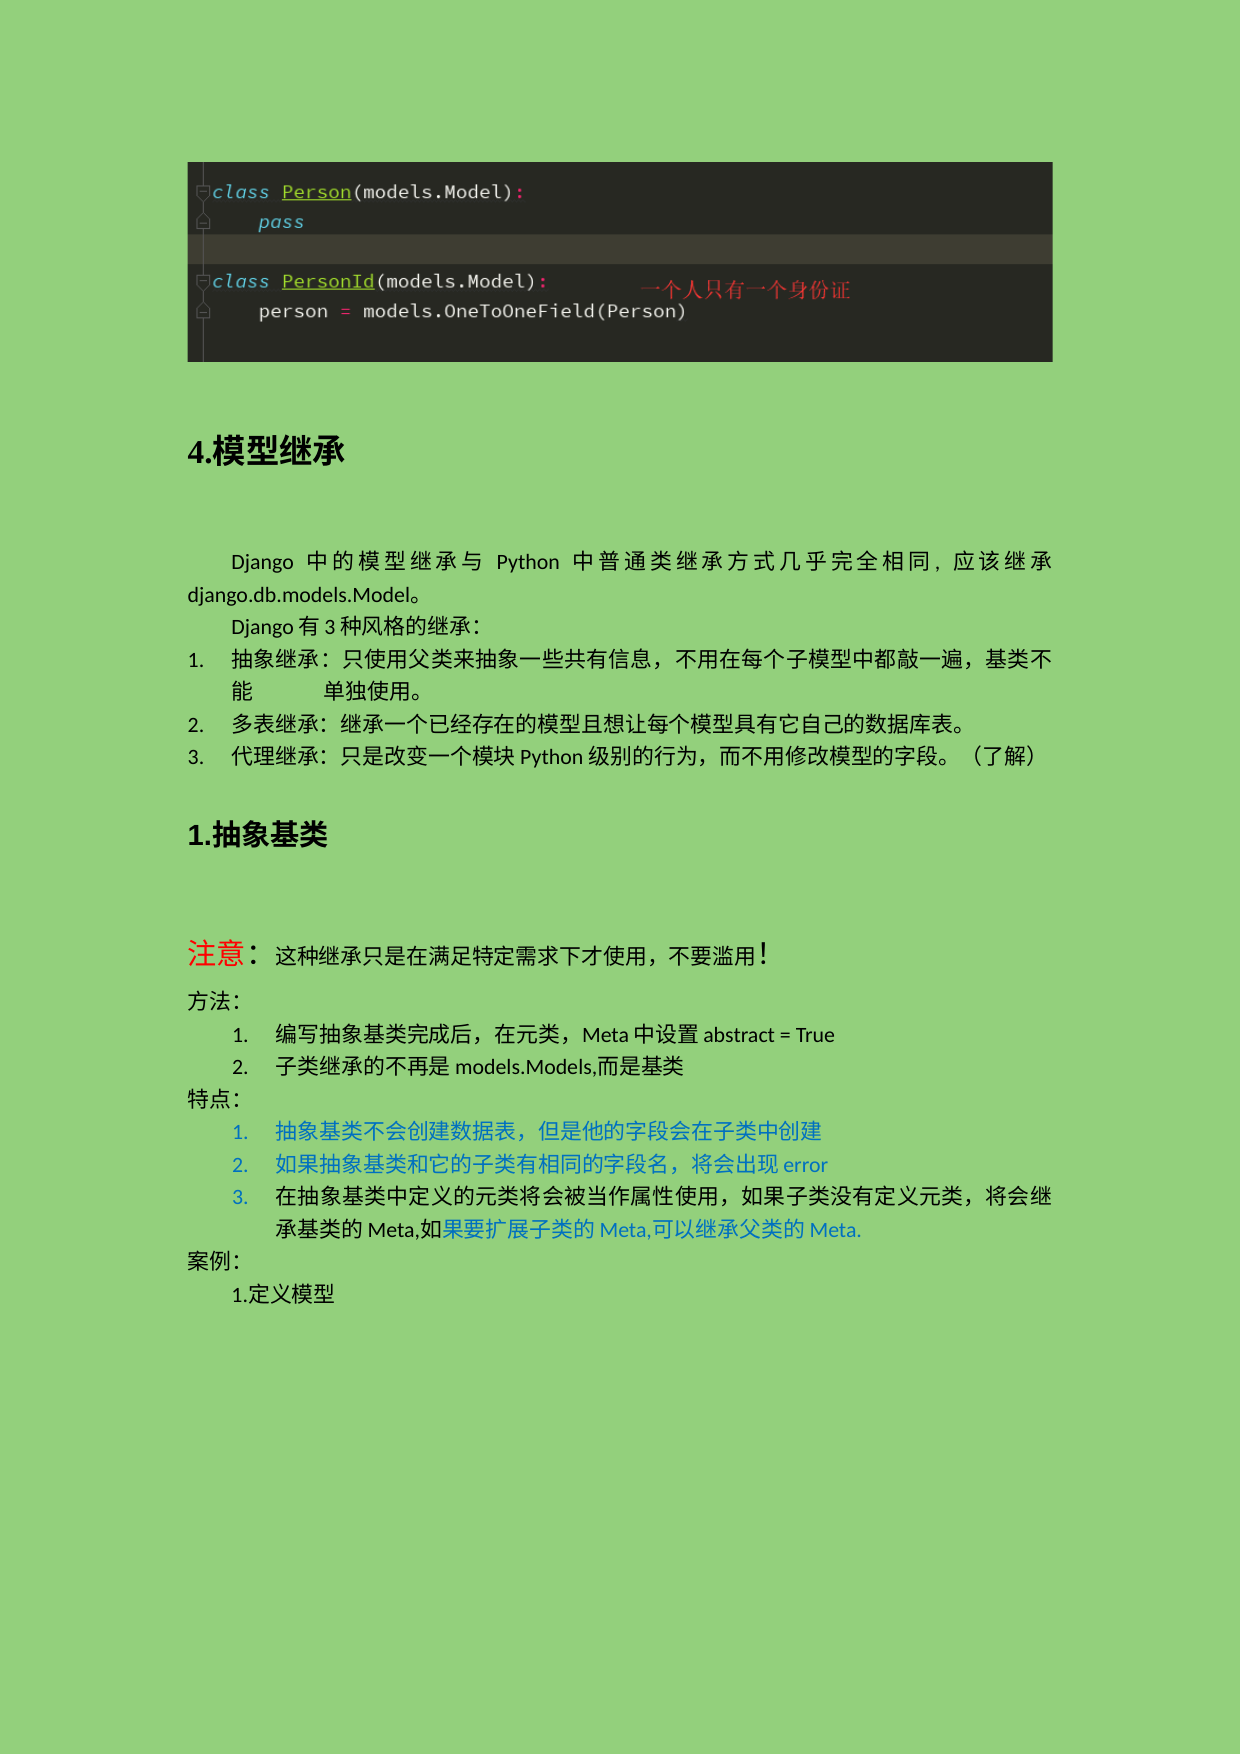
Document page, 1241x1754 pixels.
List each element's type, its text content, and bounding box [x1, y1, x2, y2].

list 代理继承：只是改变一个模块Python 级别的行为，而不用修改模型的字段。（了解） [187, 739, 1053, 771]
picture [187, 162, 1053, 362]
text 注意：这种继承只是在满足特定需求下才使用，不要滥用！ [187, 919, 1053, 984]
text 特点： [187, 1081, 1053, 1114]
text Django 中的模型继承与 Python 中普通类继承方式几乎完全相同, 应该继承django.db.models.Model。 [187, 544, 1053, 609]
list 抽象继承：只使用父类来抽象一些共有信息，不用在每个子模型中都敲一遍，基类不能 单独使用。 [187, 641, 1053, 706]
subtitle 1.抽象基类 [187, 800, 1053, 865]
subtitle 4.模型继承 [187, 417, 1053, 482]
text Django有3种风格的继承： [187, 609, 1053, 641]
list 子类继承的不再是models.Models,而是基类 [232, 1049, 1053, 1081]
text 1.定义模型 [187, 1276, 1053, 1309]
text 方法： [187, 984, 1053, 1016]
list 编写抽象基类完成后，在元类，Meta中设置abstract = True [232, 1016, 1053, 1049]
list 多表继承：继承一个已经存在的模型且想让每个模型具有它自己的数据库表。 [187, 706, 1053, 739]
list 在抽象基类中定义的元类将会被当作属性使用，如果子类没有定义元类，将会继承基类的Meta,如果要扩展子类的Meta,可以继承父类的Meta. [232, 1179, 1053, 1244]
list 抽象基类不会创建数据表，但是他的字段会在子类中创建 [232, 1114, 1053, 1146]
text 案例： [187, 1244, 1053, 1276]
list 如果抽象基类和它的子类有相同的字段名，将会出现error [232, 1146, 1053, 1179]
